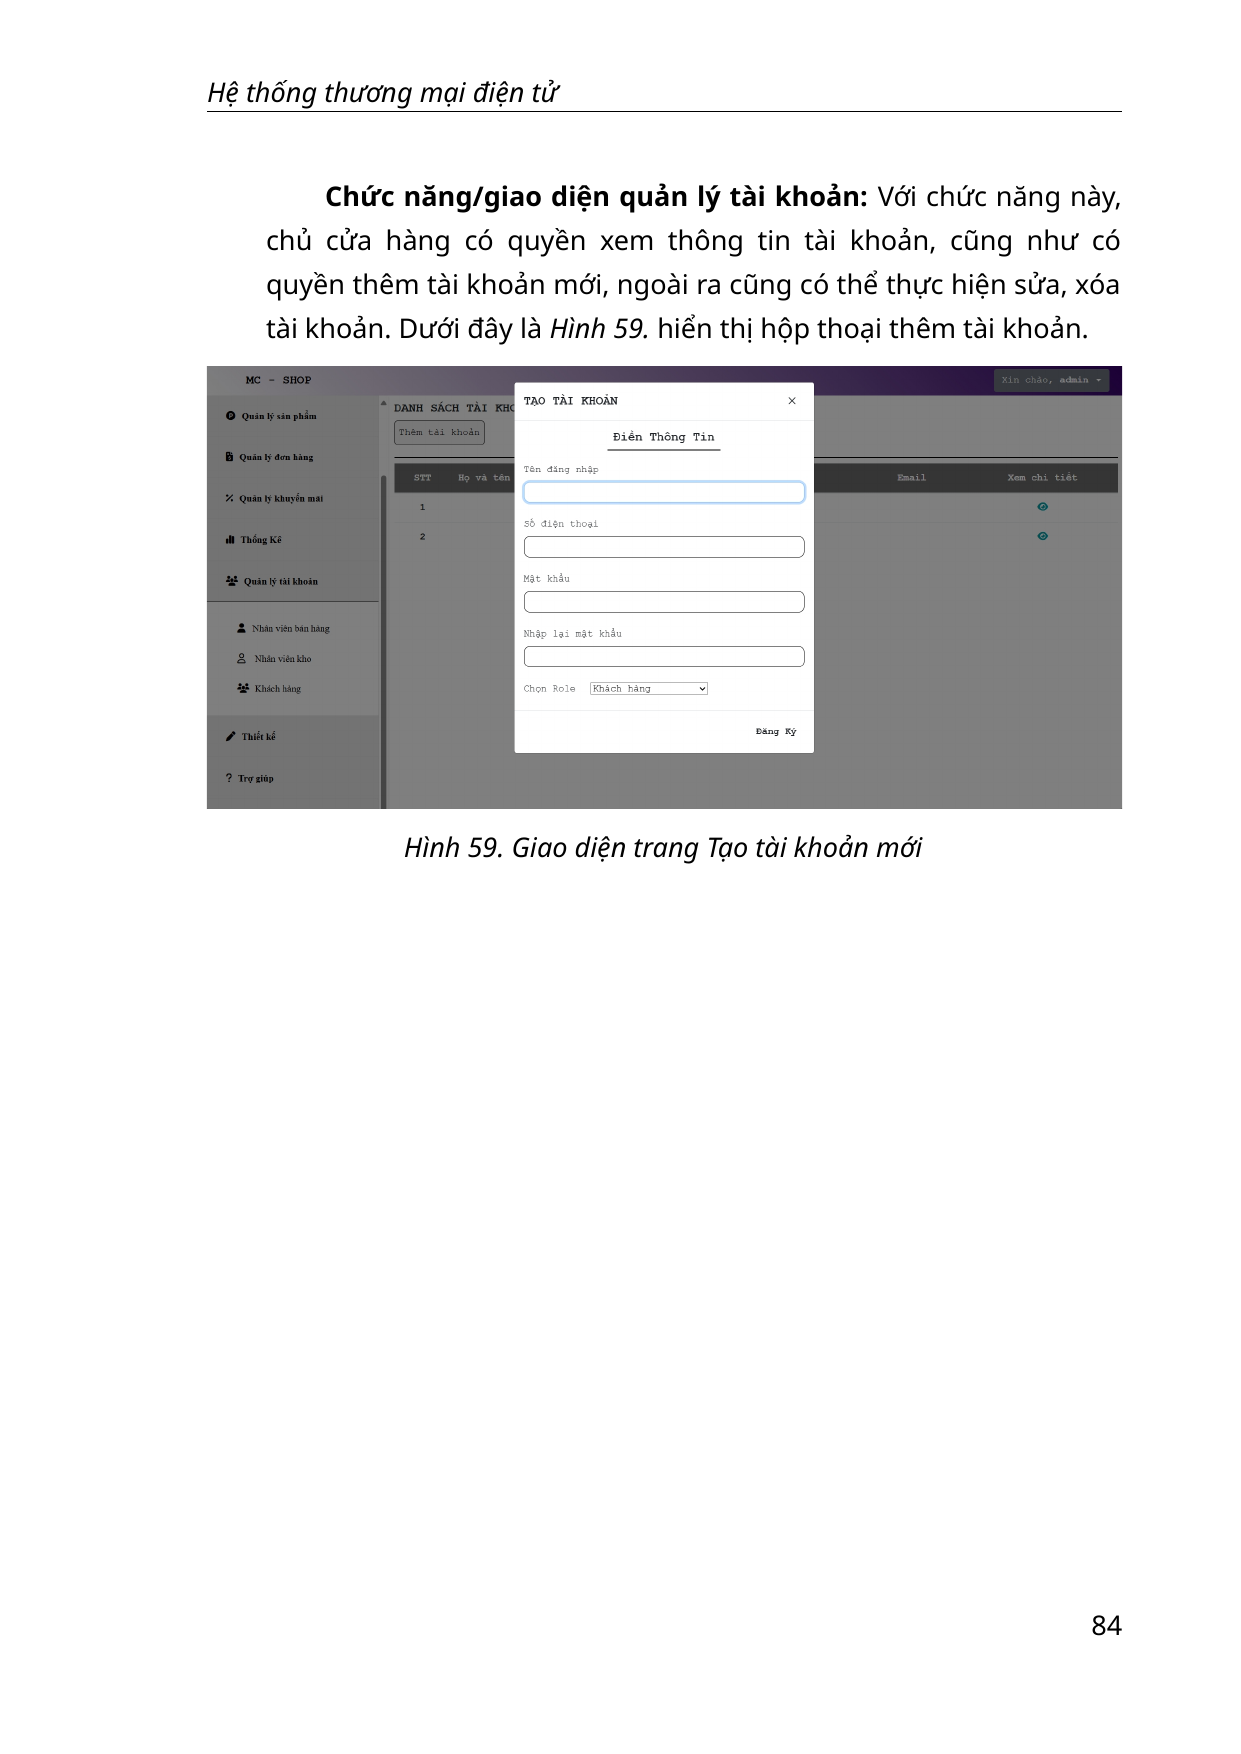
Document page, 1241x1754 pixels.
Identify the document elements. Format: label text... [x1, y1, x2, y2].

text Chức năng/giao diện quản lý tài khoản: Với chức năng này, chủ cửa hàng có quyền xem thông tin tài khoản, cũng như có quyền thêm tài khoản mới, ngoài ra cũng có thể thực hiện sửa, xóa tài khoản. Dưới đây là Hình 59. hiển thị hộp thoại thêm tài khoản. [266, 177, 1122, 347]
picture [206, 366, 1123, 809]
text Hình 59. Giao diện trang Tạo tài khoản mới [207, 828, 1122, 865]
